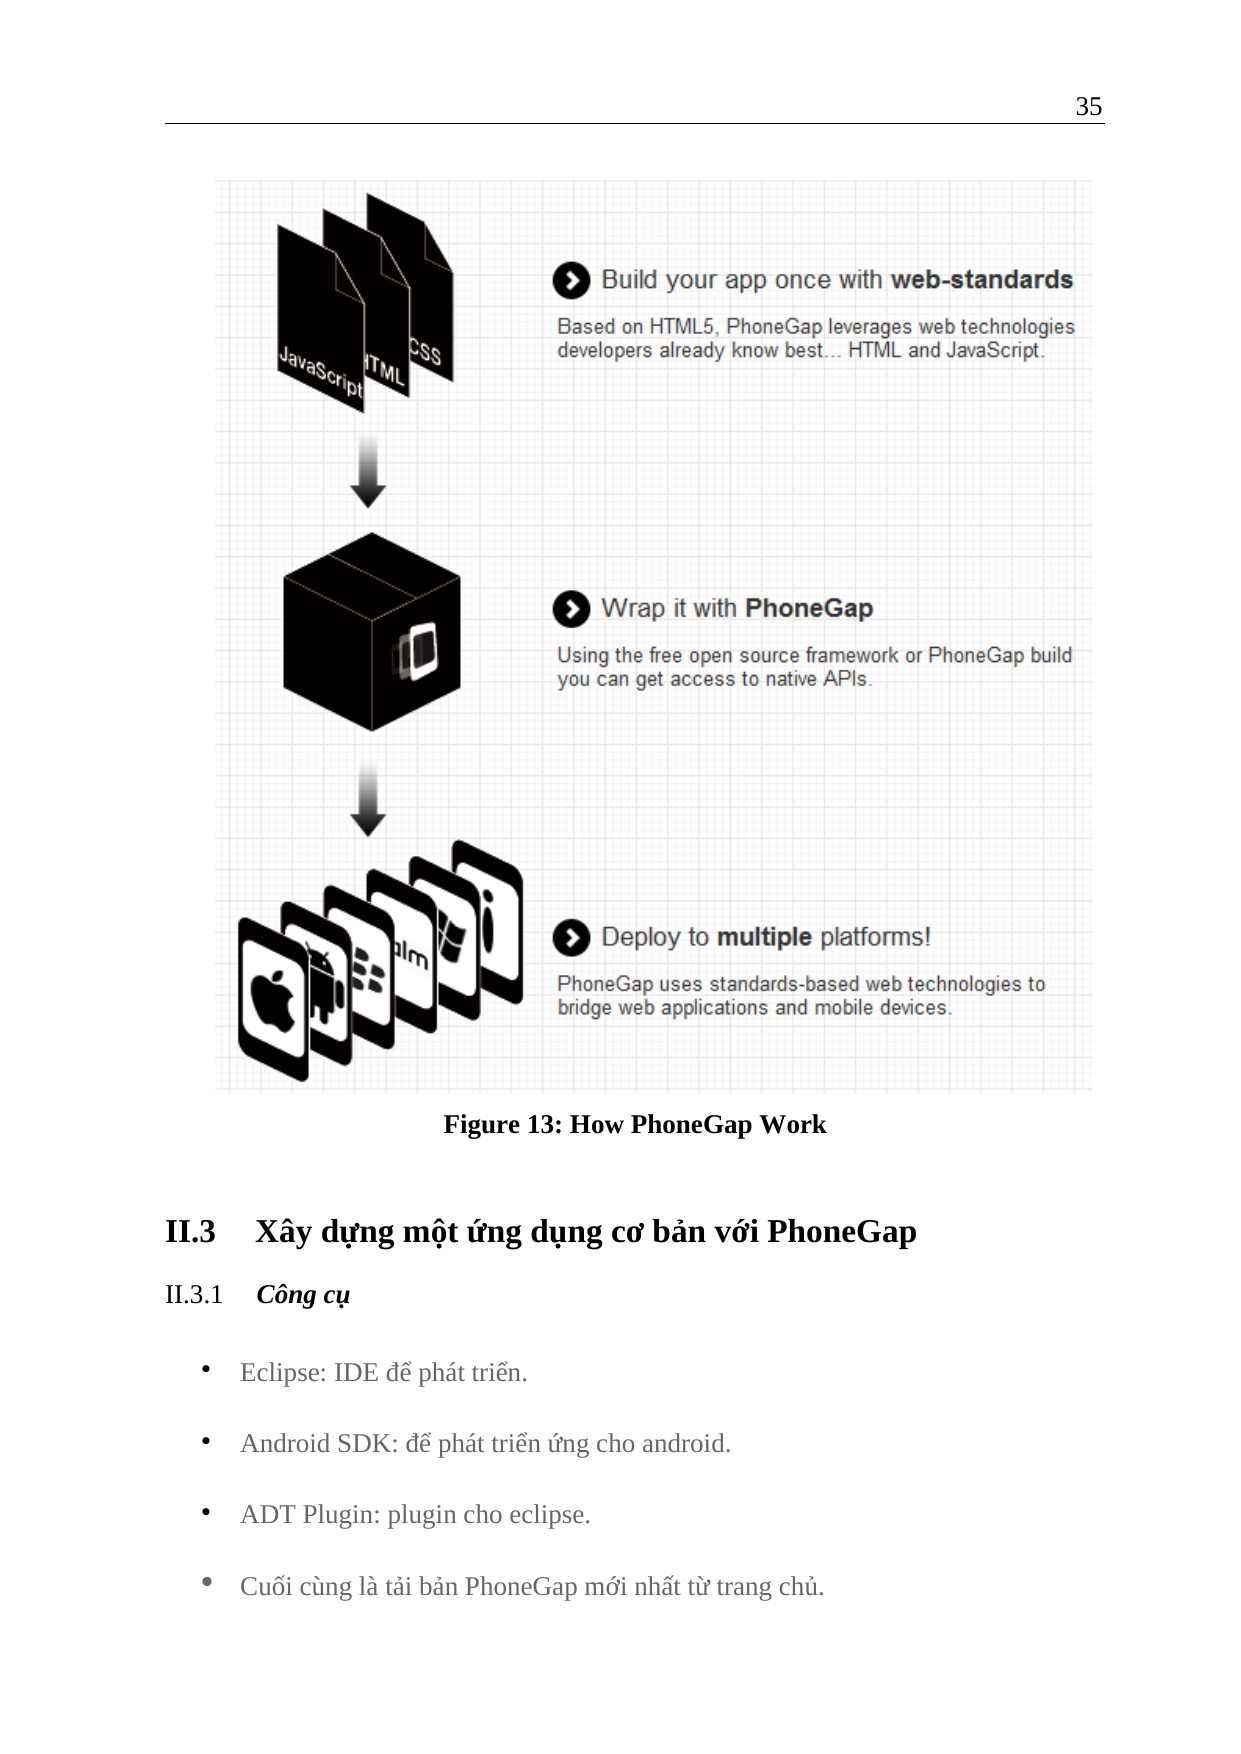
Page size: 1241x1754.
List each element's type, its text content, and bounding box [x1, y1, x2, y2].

list Android SDK: để phát triển ứng cho android. [202, 1419, 1105, 1459]
picture [215, 180, 1093, 1093]
list Cuối cùng là tải bản PhoneGap mới nhất từ trang chủ. [202, 1561, 1105, 1601]
list Eclipse: IDE để phát triển. [202, 1347, 1105, 1387]
list ADT Plugin: plugin cho eclipse. [202, 1490, 1105, 1530]
subtitle Công cụ [165, 1278, 1105, 1309]
subtitle Xây dựng một ứng dụng cơ bản với PhoneGap [165, 1211, 1105, 1249]
